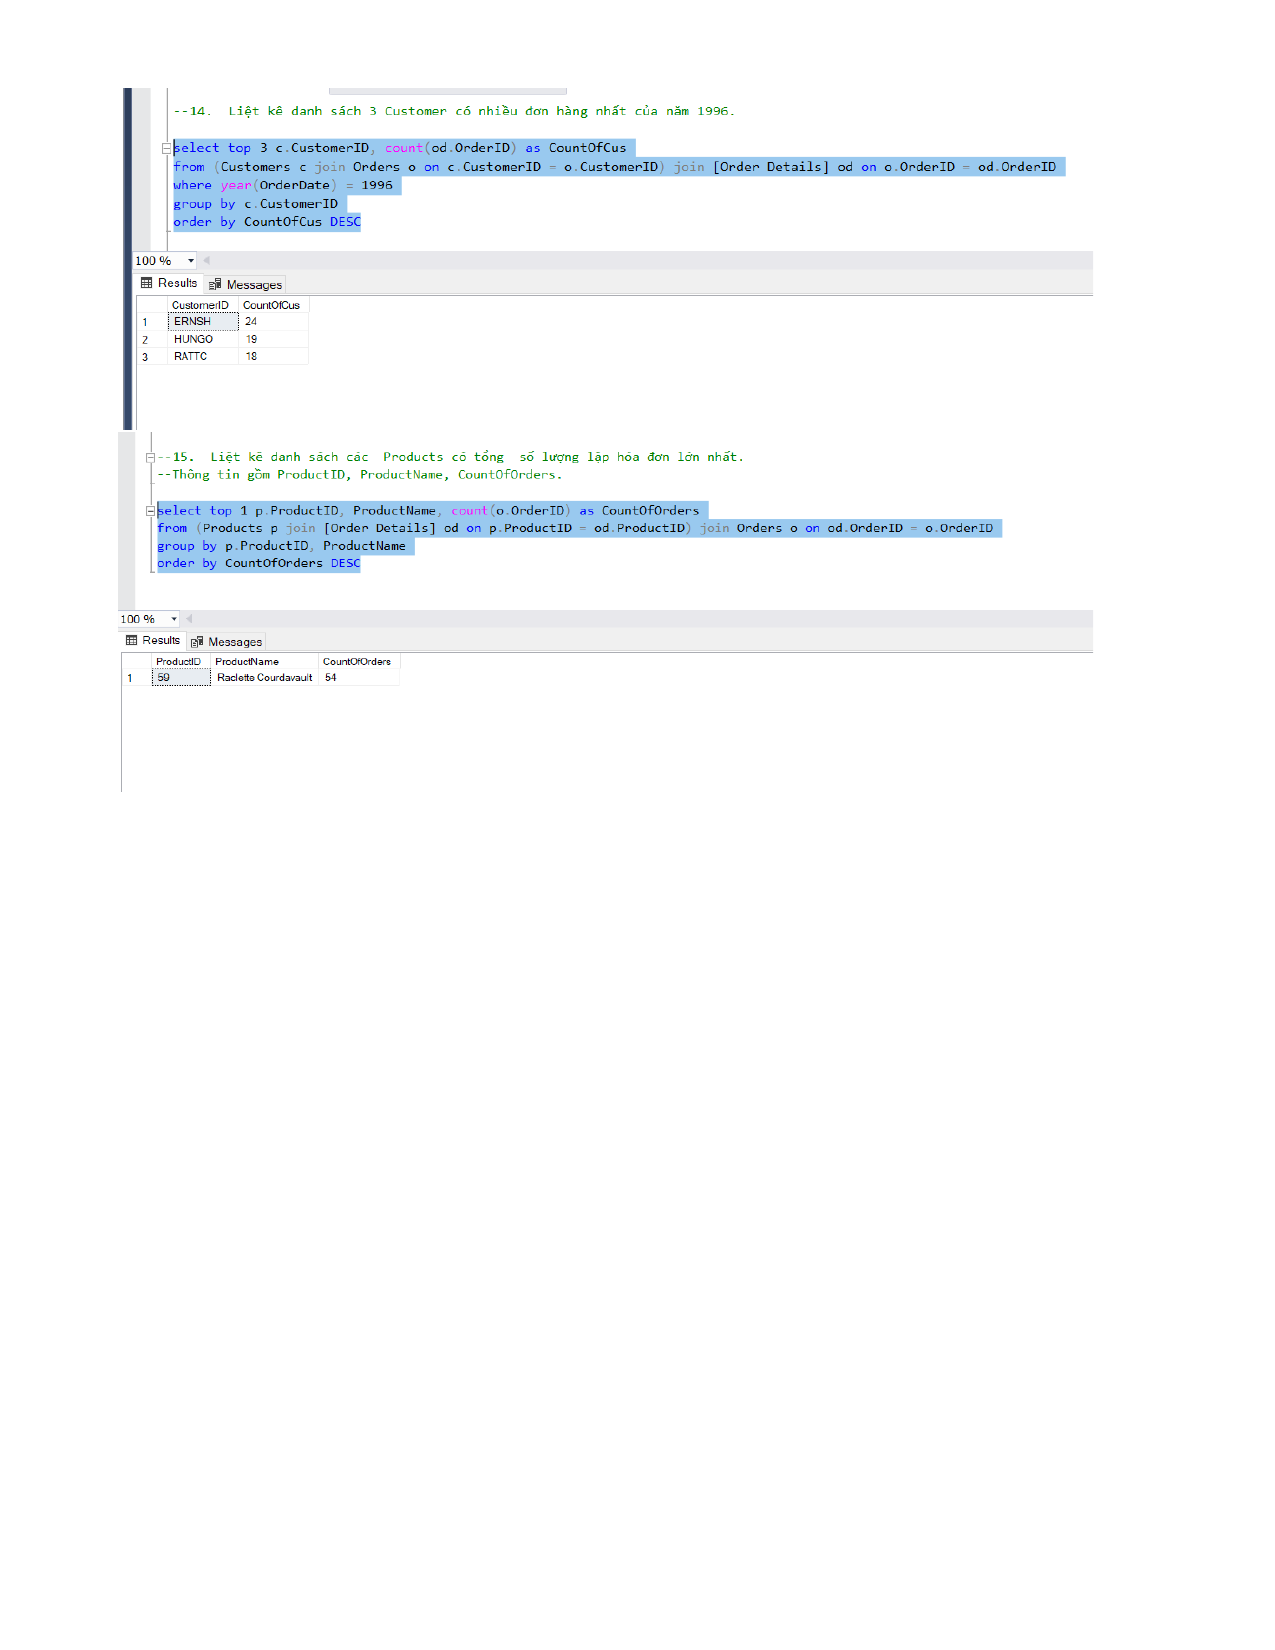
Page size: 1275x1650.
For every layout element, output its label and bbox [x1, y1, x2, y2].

picture [118, 88, 1094, 430]
picture [118, 432, 1094, 792]
